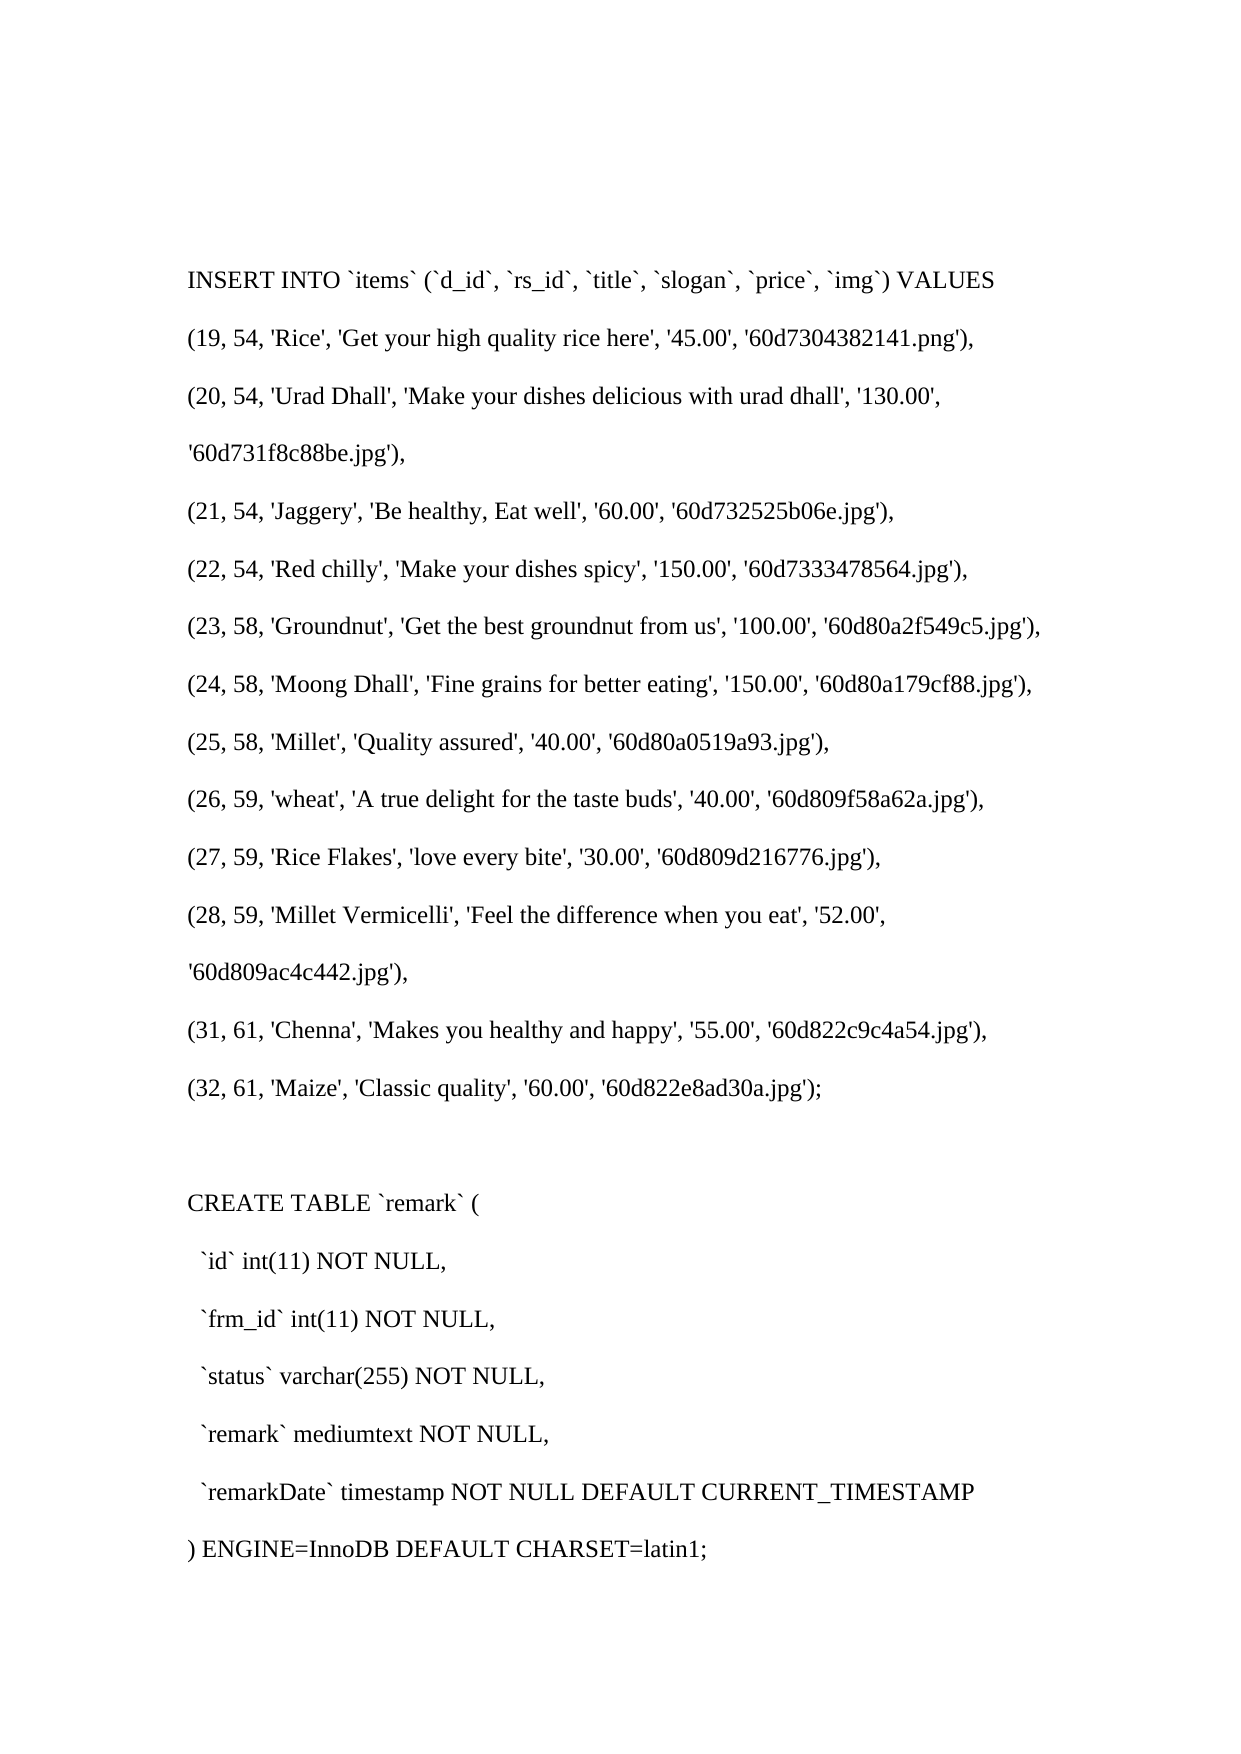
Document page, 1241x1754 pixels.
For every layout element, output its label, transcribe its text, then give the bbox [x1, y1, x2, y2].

text (19, 54, 'Rice', 'Get your high quality rice here', '45.00', '60d7304382141.png'), [187, 323, 1090, 352]
text (32, 61, 'Maize', 'Classic quality', '60.00', '60d822e8ad30a.jpg'); [187, 1073, 1090, 1102]
text (24, 58, 'Moong Dhall', 'Fine grains for better eating', '150.00', '60d80a179cf88.jpg'), [187, 669, 1090, 698]
text (20, 54, 'Urad Dhall', 'Make your dishes delicious with urad dhall', '130.00', '60d731f8c88be.jpg'), [187, 381, 1090, 467]
text INSERT INTO `items` (`d_id`, `rs_id`, `title`, `slogan`, `price`, `img`) VALUES [187, 265, 1090, 294]
text `id` int(11) NOT NULL, [187, 1246, 1090, 1275]
text `remark` mediumtext NOT NULL, [187, 1419, 1090, 1448]
text (21, 54, 'Jaggery', 'Be healthy, Eat well', '60.00', '60d732525b06e.jpg'), [187, 496, 1090, 525]
text `remarkDate` timestamp NOT NULL DEFAULT CURRENT_TIMESTAMP [187, 1477, 1090, 1506]
text `frm_id` int(11) NOT NULL, [187, 1304, 1090, 1332]
text (31, 61, 'Chenna', 'Makes you healthy and happy', '55.00', '60d822c9c4a54.jpg'), [187, 1015, 1090, 1044]
text `status` varchar(255) NOT NULL, [187, 1361, 1090, 1390]
text (27, 59, 'Rice Flakes', 'love every bite', '30.00', '60d809d216776.jpg'), [187, 842, 1090, 871]
text (22, 54, 'Red chilly', 'Make your dishes spicy', '150.00', '60d7333478564.jpg'), [187, 554, 1090, 582]
text (28, 59, 'Millet Vermicelli', 'Feel the difference when you eat', '52.00', '60d809ac4c442.jpg'), [187, 900, 1090, 986]
text (23, 58, 'Groundnut', 'Get the best groundnut from us', '100.00', '60d80a2f549c5.jpg'), [187, 611, 1090, 640]
text ) ENGINE=InnoDB DEFAULT CHARSET=latin1; [187, 1534, 1090, 1563]
text CREATE TABLE `remark` ( [187, 1188, 1090, 1217]
text (25, 58, 'Millet', 'Quality assured', '40.00', '60d80a0519a93.jpg'), [187, 727, 1090, 756]
text (26, 59, 'wheat', 'A true delight for the taste buds', '40.00', '60d809f58a62a.jpg'), [187, 784, 1090, 813]
